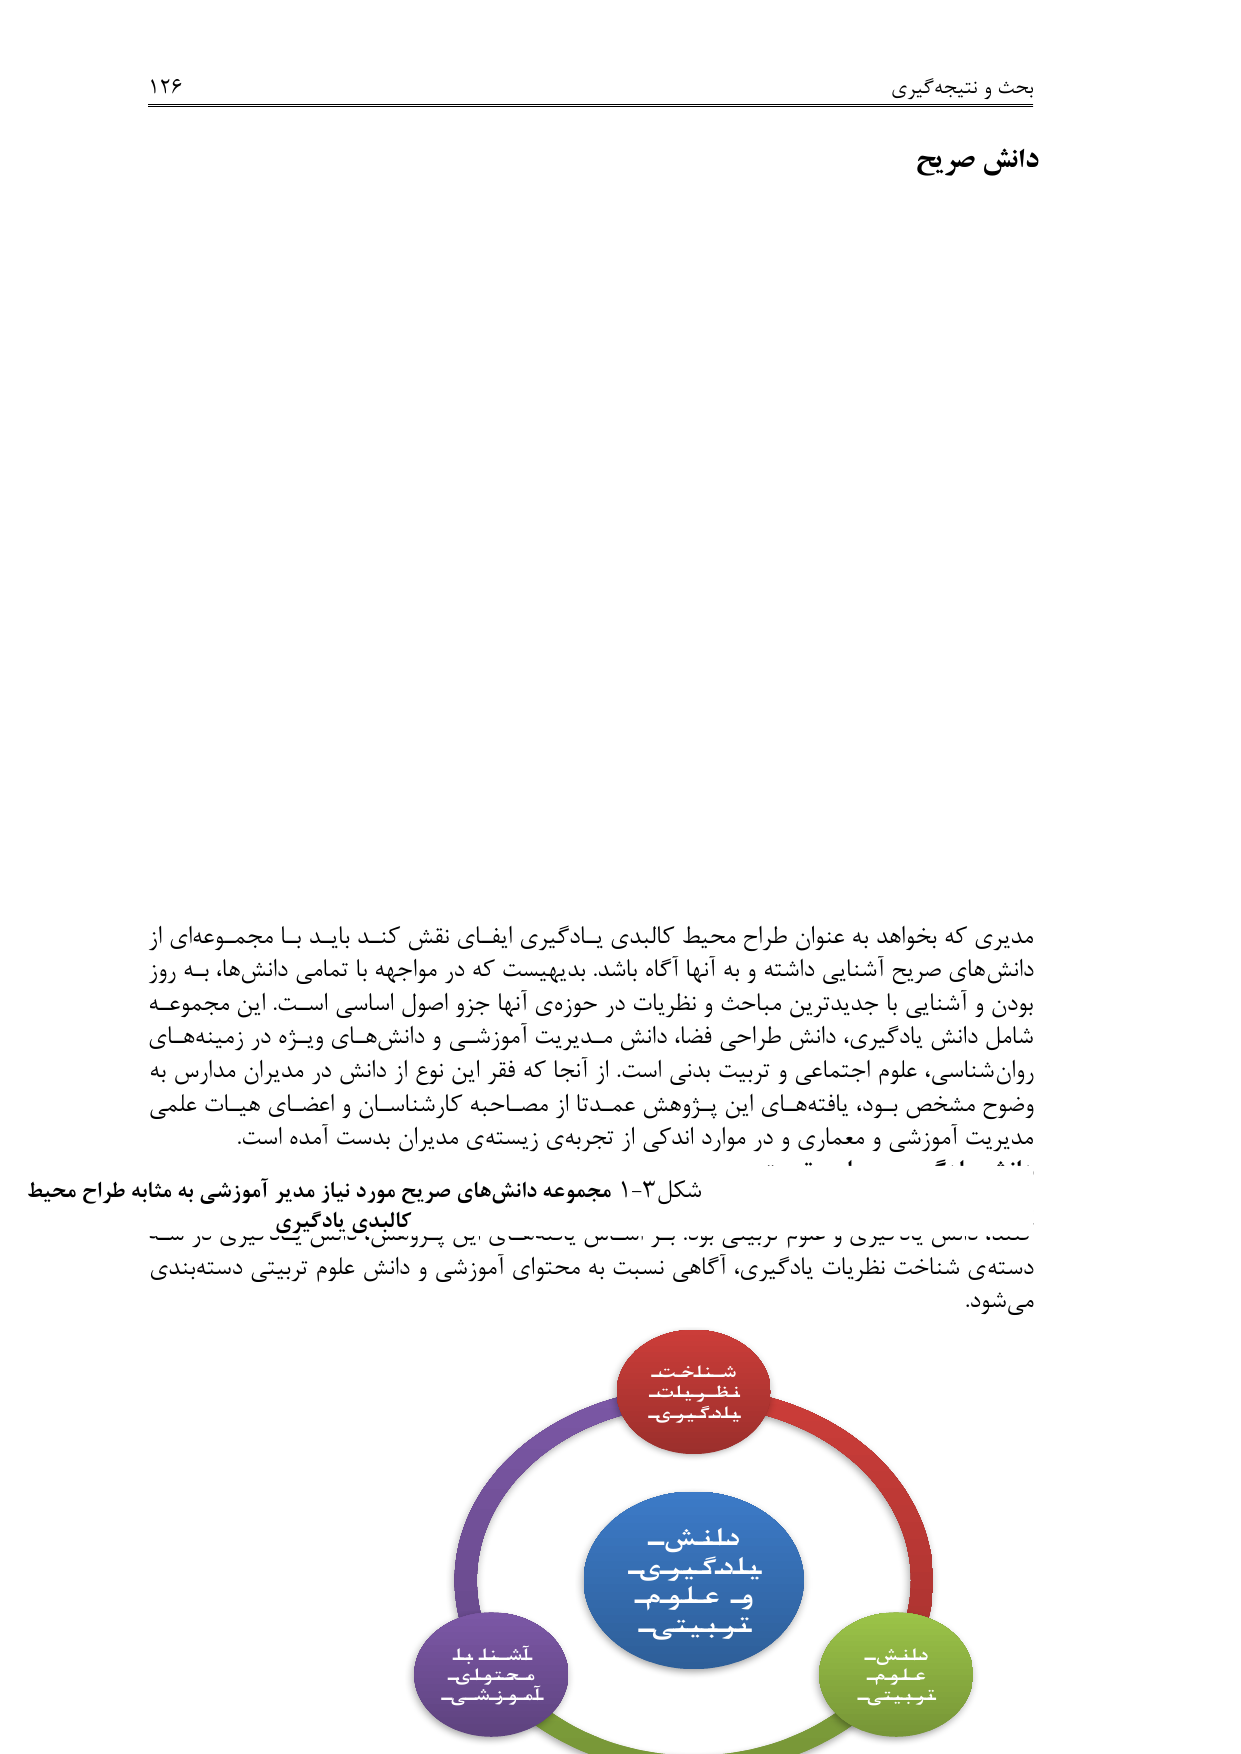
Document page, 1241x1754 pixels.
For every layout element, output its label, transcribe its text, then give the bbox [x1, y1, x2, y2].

text یک دسته از دانش‌های مورد نیاز برای مدیرانی که می‌توانستند به عنوان طراح فضای یادگیری عمل کنند، دانش یادگیری و علوم تربیتی بود. بر اساس یافته‌های این پژوهش، دانش یادگیری در سه دسته‌ی شناخت نظریات یادگیری، آگاهی نسبت به محتوای آموزشی و دانش علوم تربیتی دسته‌بندی می‌شود. [148, 1237, 1033, 1318]
text دانش صریح [148, 148, 1038, 177]
text مدیری که بخواهد به عنوان طراح محیط کالبدی یادگیری ایفای نقش کند باید با مجموعه‌ای از دانش‌های صریح آشنایی داشته و به آنها آگاه باشد. بدیهیست که در مواجهه با تمامی دانش‌ها، به روز بودن و آشنایی با جدیدترین مباحث و نظریات در حوزه‌ی آنها جزو اصول اساسی است. این مجموعه شامل دانش یادگیری، دانش طراحی فضا، دانش مدیریت آموزشی و دانش‌های ویژه در زمینه‌های روان‌شناسی، علوم اجتماعی و تربیت بدنی است. از آنجا که فقر این نوع از دانش در مدیران مدارس به وضوح مشخص بود، یافته‌های این پژوهش عمدتا از مصاحبه کارشناسان و اعضای هیات علمی مدیریت آموزشی و معماری و در موارد اندکی از تجربه‌ی زیسته‌ی مدیران بدست آمده است. [148, 924, 1033, 1154]
